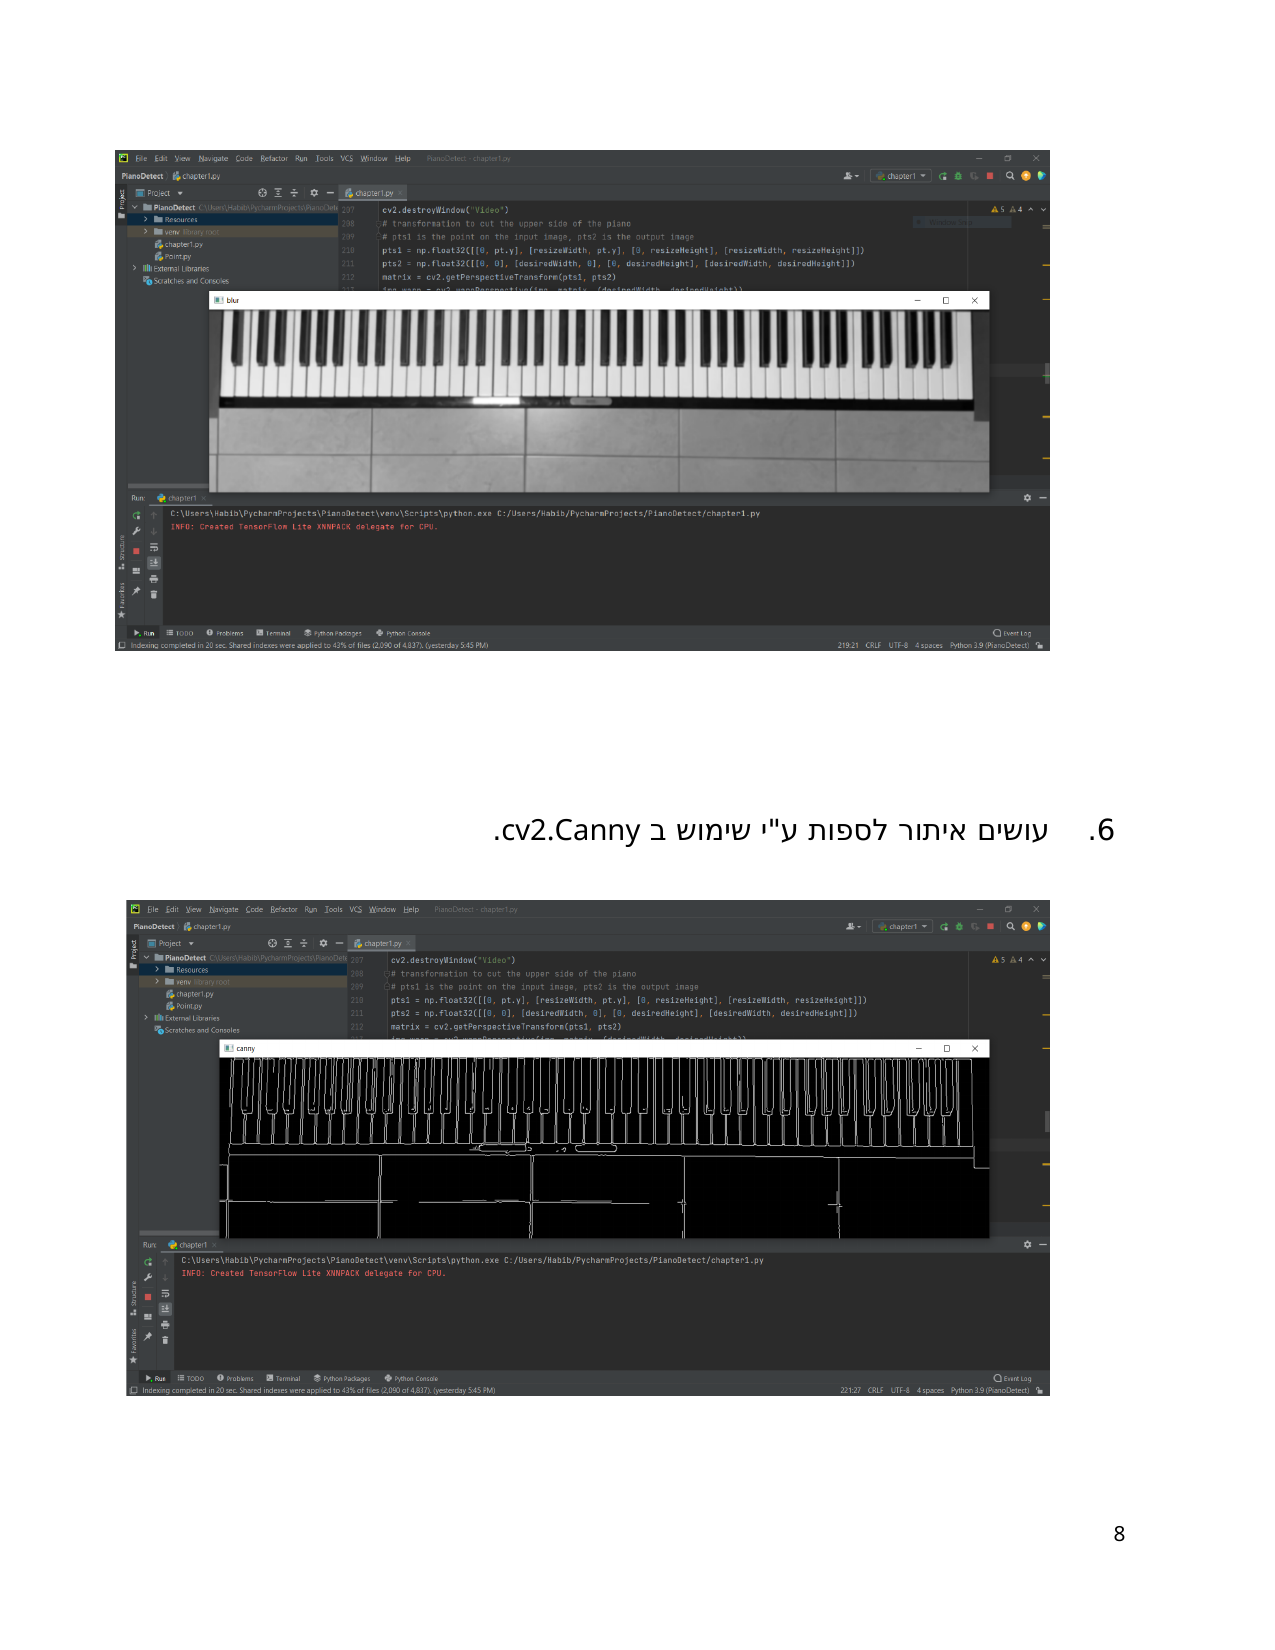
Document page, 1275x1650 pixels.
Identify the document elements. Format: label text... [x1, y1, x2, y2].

picture [115, 150, 1050, 651]
picture [126, 900, 1050, 1396]
list עושים איתור לספות ע"י שימוש ב cv2.Canny. [150, 809, 1087, 849]
